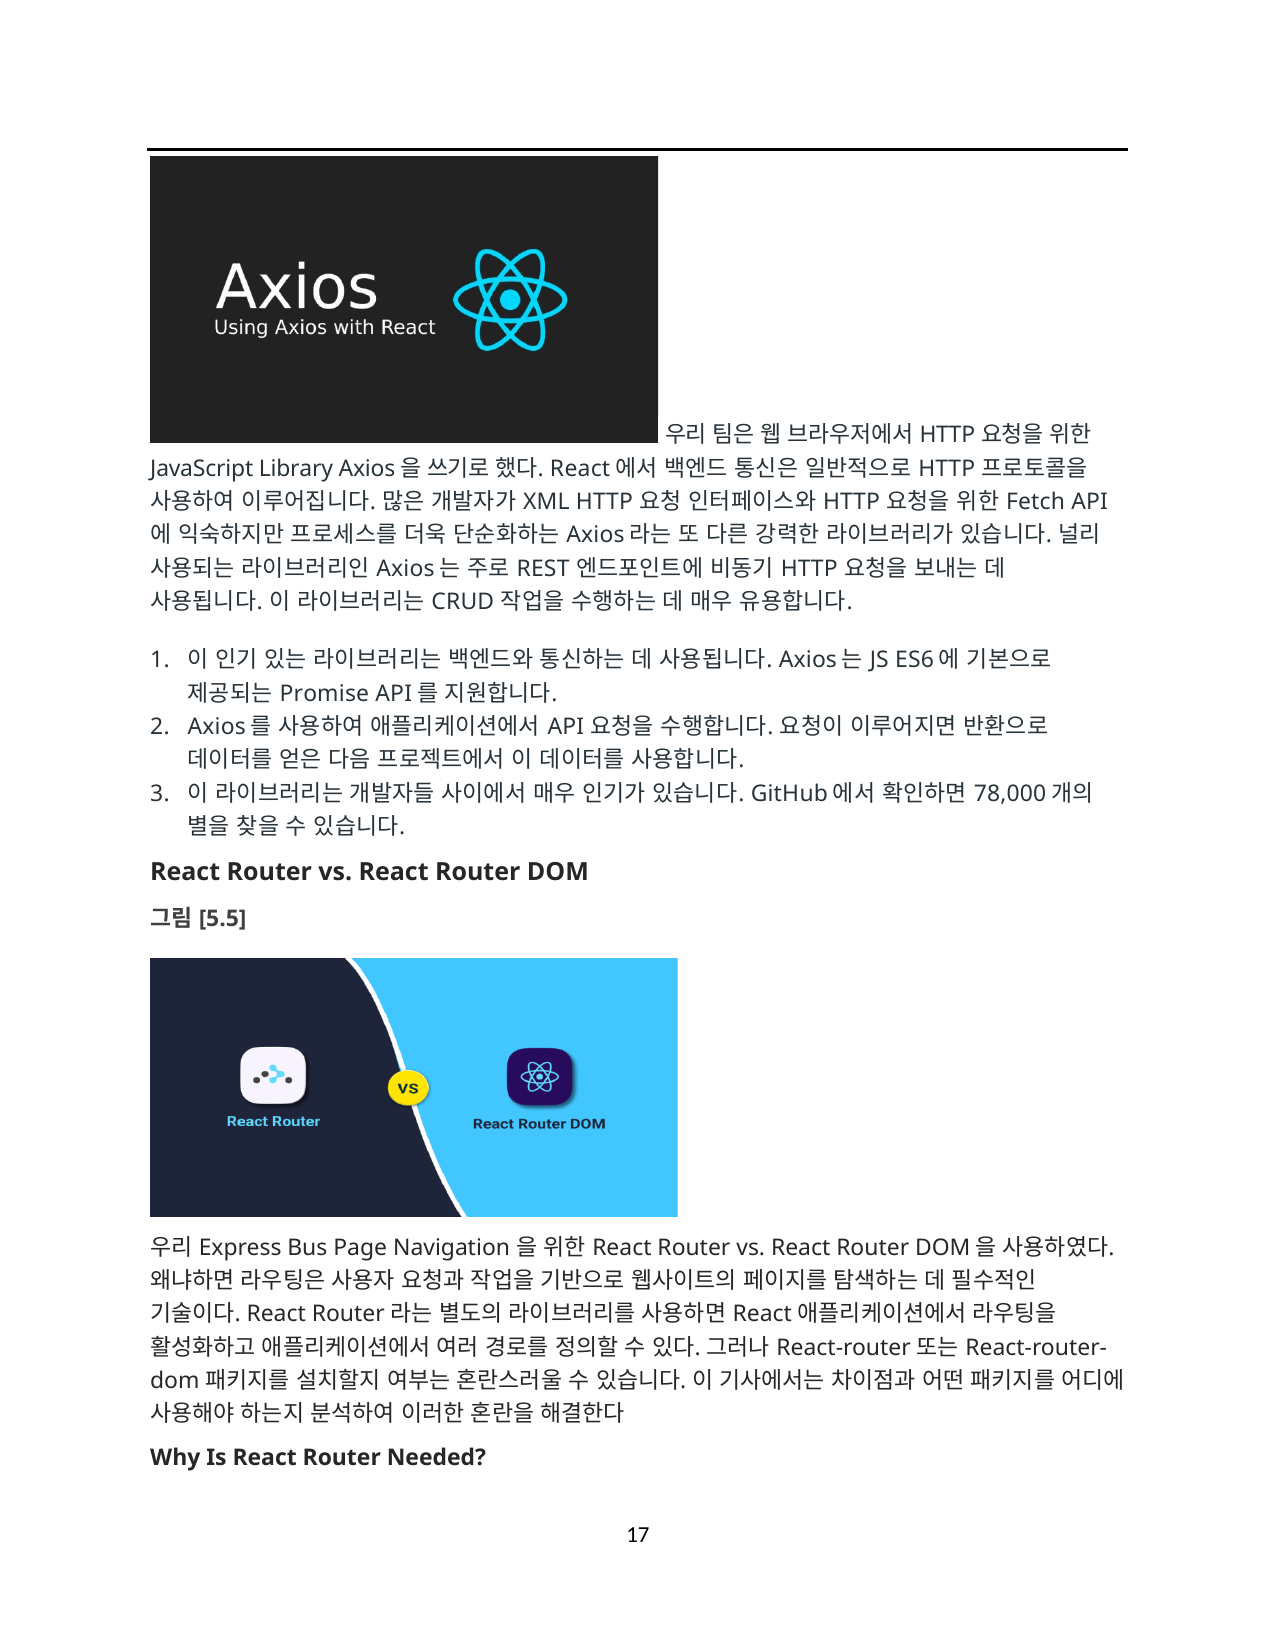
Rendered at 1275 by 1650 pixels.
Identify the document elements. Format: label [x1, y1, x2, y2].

picture [150, 958, 678, 1217]
picture [150, 156, 659, 443]
table_cell [147, 151, 1128, 1488]
